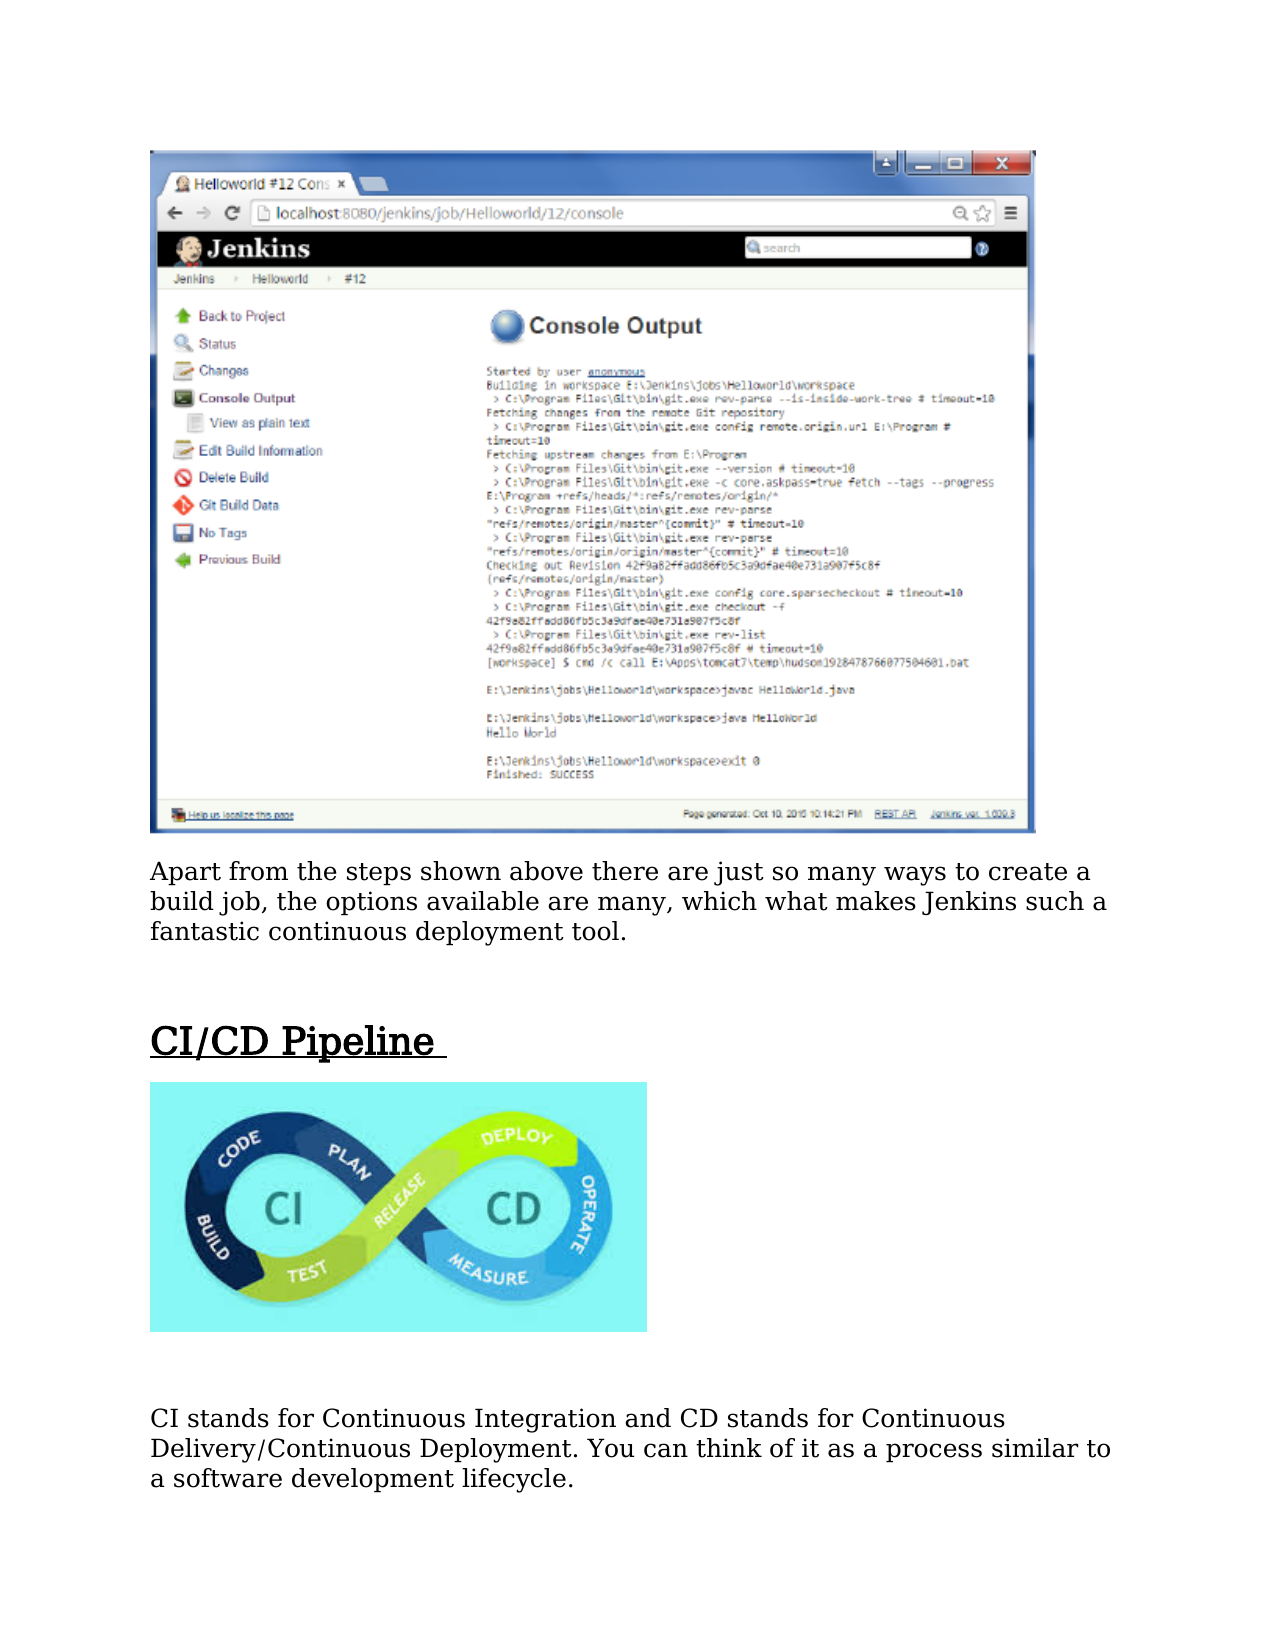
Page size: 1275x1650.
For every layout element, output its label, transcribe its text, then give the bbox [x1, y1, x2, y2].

picture [150, 1082, 647, 1332]
picture [150, 150, 1036, 835]
text Apart from the steps shown above there are just so many ways to create a build job, the options available are many, which what makes Jenkins such a fantastic continuous deployment tool. [150, 855, 1125, 945]
text CI/CD Pipeline [150, 1017, 1125, 1062]
text CI stands for Continuous Integration and CD stands for Continuous Delivery/Continuous Deployment. You can think of it as a process similar to a software development lifecycle. [150, 1403, 1125, 1493]
